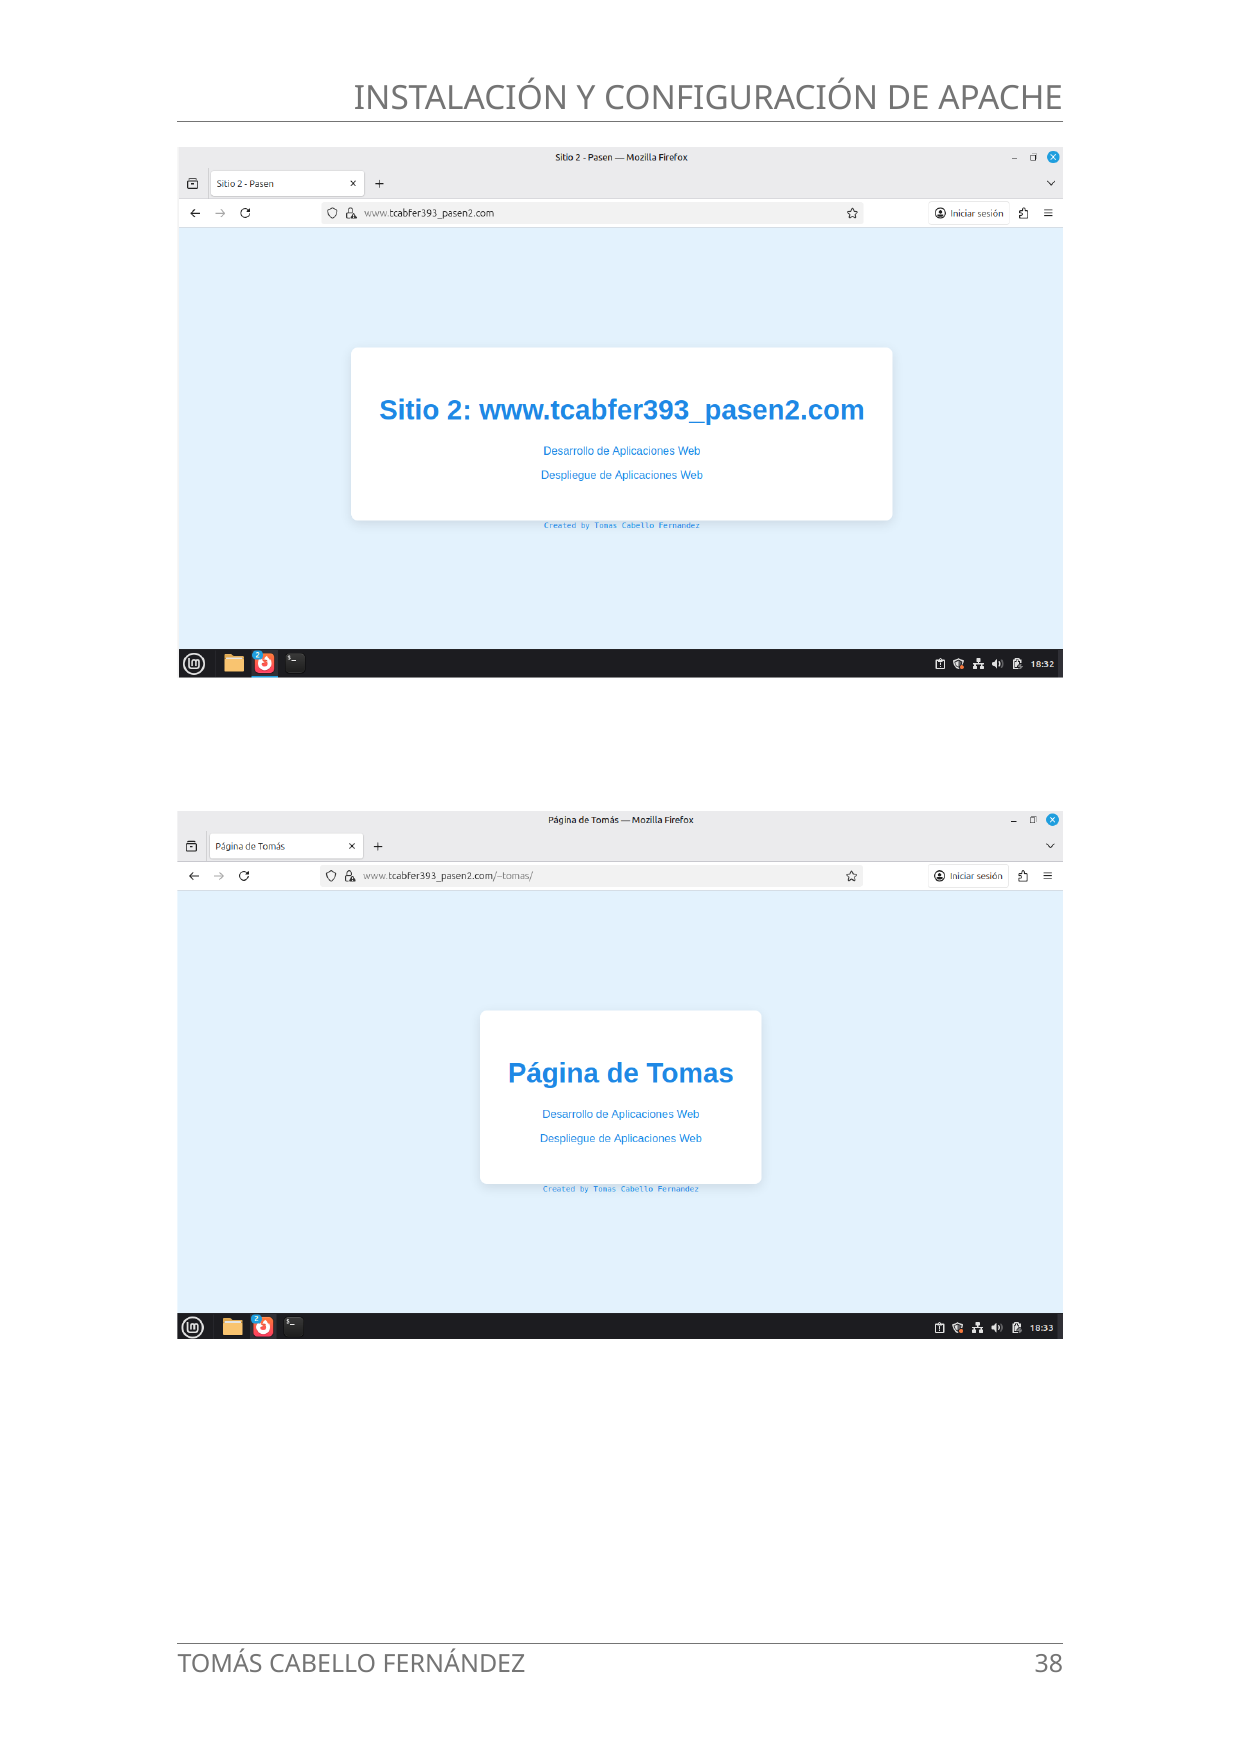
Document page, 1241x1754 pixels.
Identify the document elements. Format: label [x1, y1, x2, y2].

picture [177, 811, 1063, 1339]
picture [177, 147, 1063, 678]
